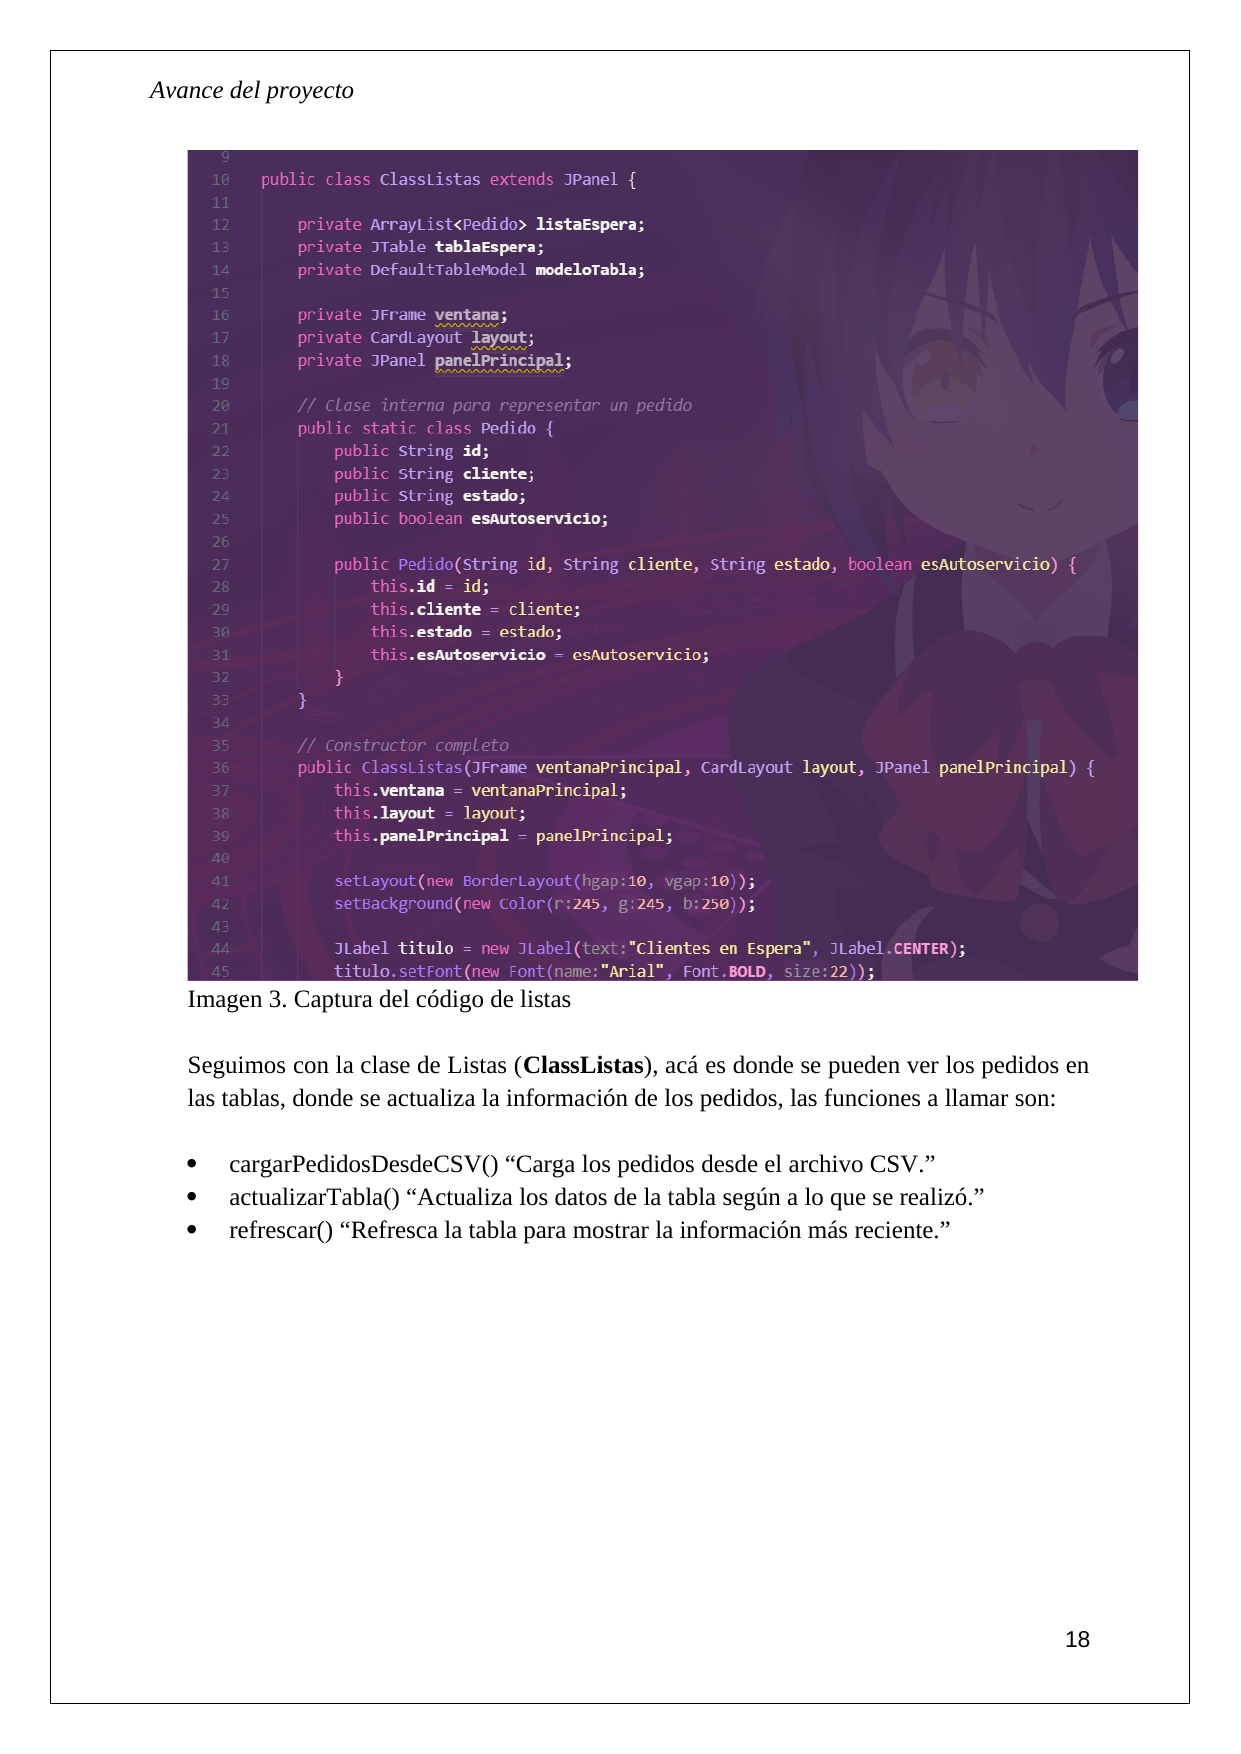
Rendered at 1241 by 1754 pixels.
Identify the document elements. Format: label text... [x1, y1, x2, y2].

picture [187, 150, 1139, 981]
list actualizarTabla() “Actualiza los datos de la tabla según a lo que se realizó.” [187, 1182, 1090, 1211]
list refrescar() “Refresca la tabla para mostrar la información más reciente.” [187, 1215, 1090, 1244]
list cargarPedidosDesdeCSV() “Carga los pedidos desde el archivo CSV.” [187, 1149, 1090, 1178]
text Imagen 3. Captura del código de listas [187, 984, 1090, 1013]
text Seguimos con la clase de Listas (ClassListas), acá es donde se pueden ver los pedidos en las tablas, donde se actualiza la información de los pedidos, las funciones a llamar son: [187, 1050, 1090, 1112]
